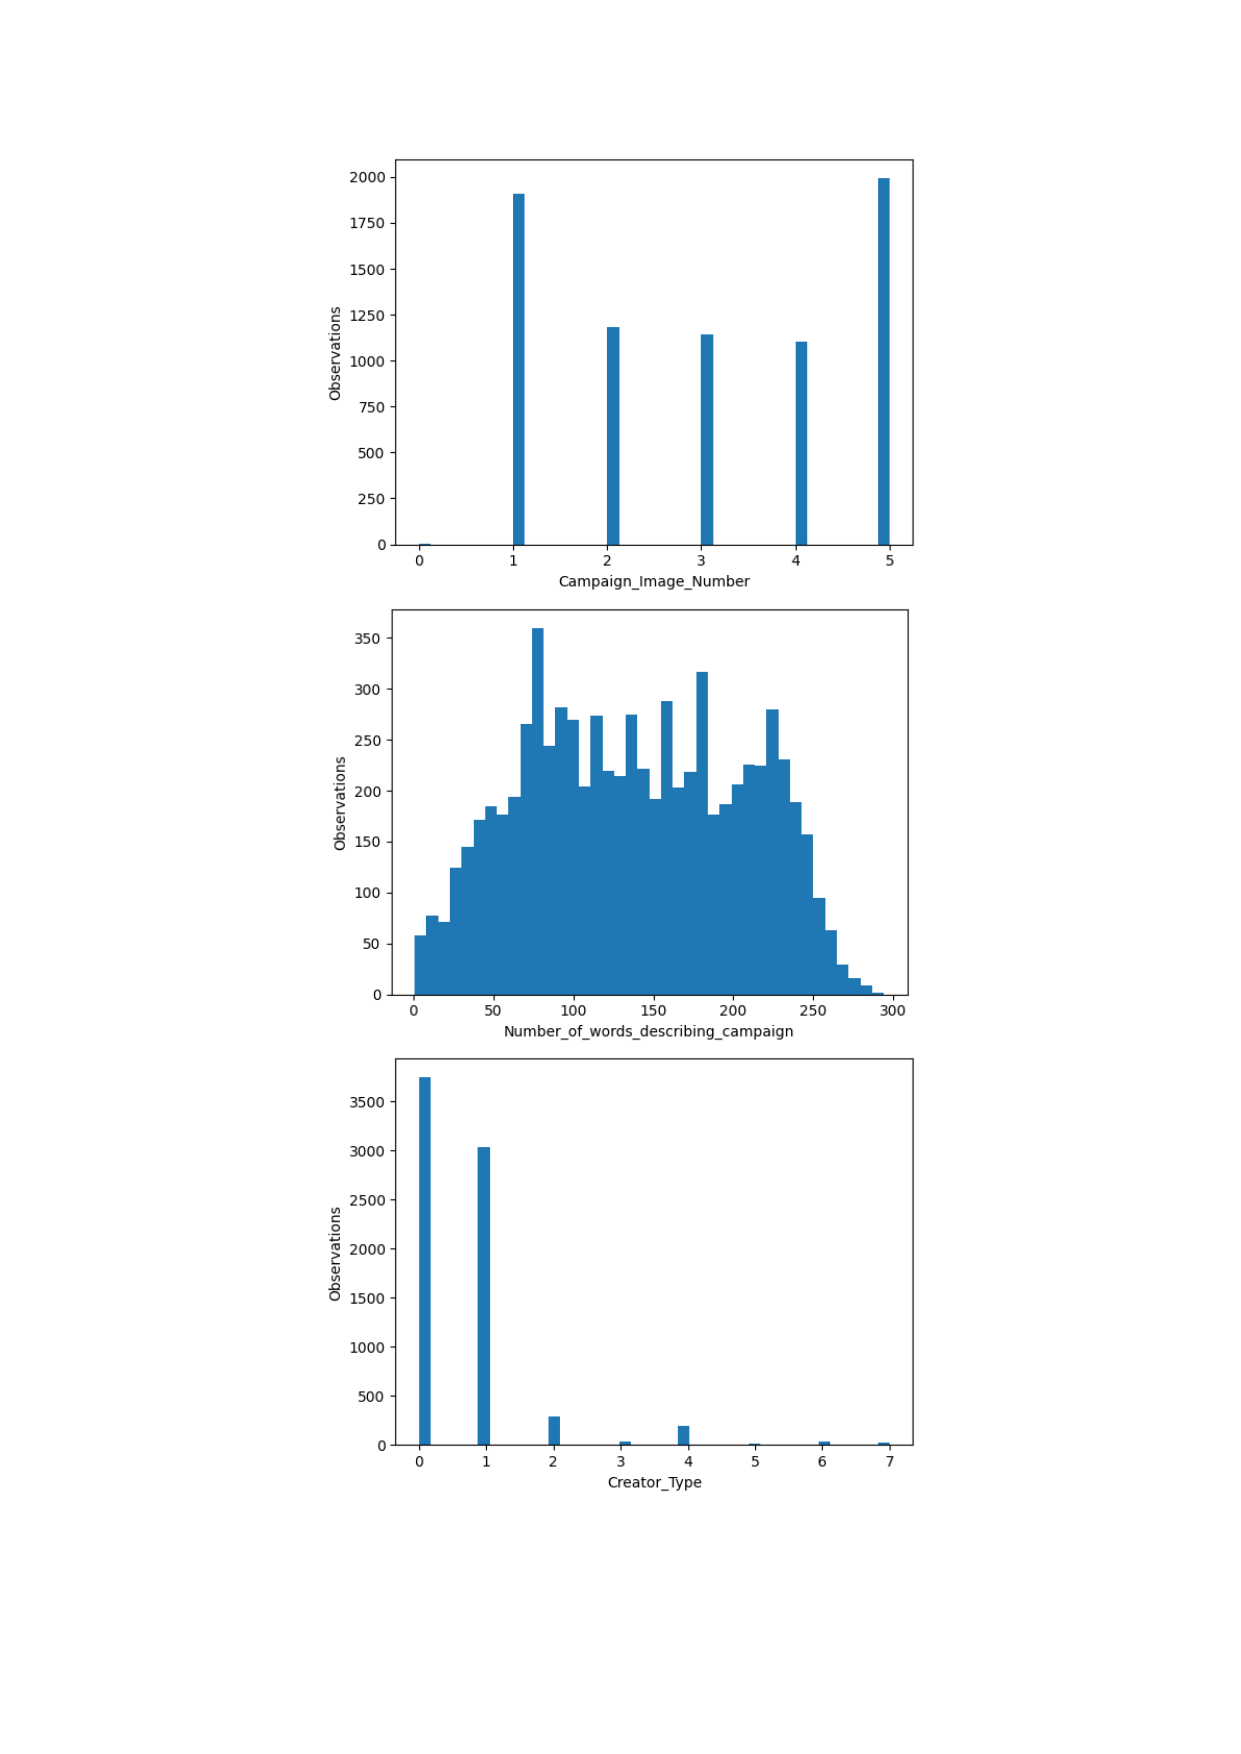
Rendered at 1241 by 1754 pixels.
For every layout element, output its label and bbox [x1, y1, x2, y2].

picture [318, 150, 923, 1500]
